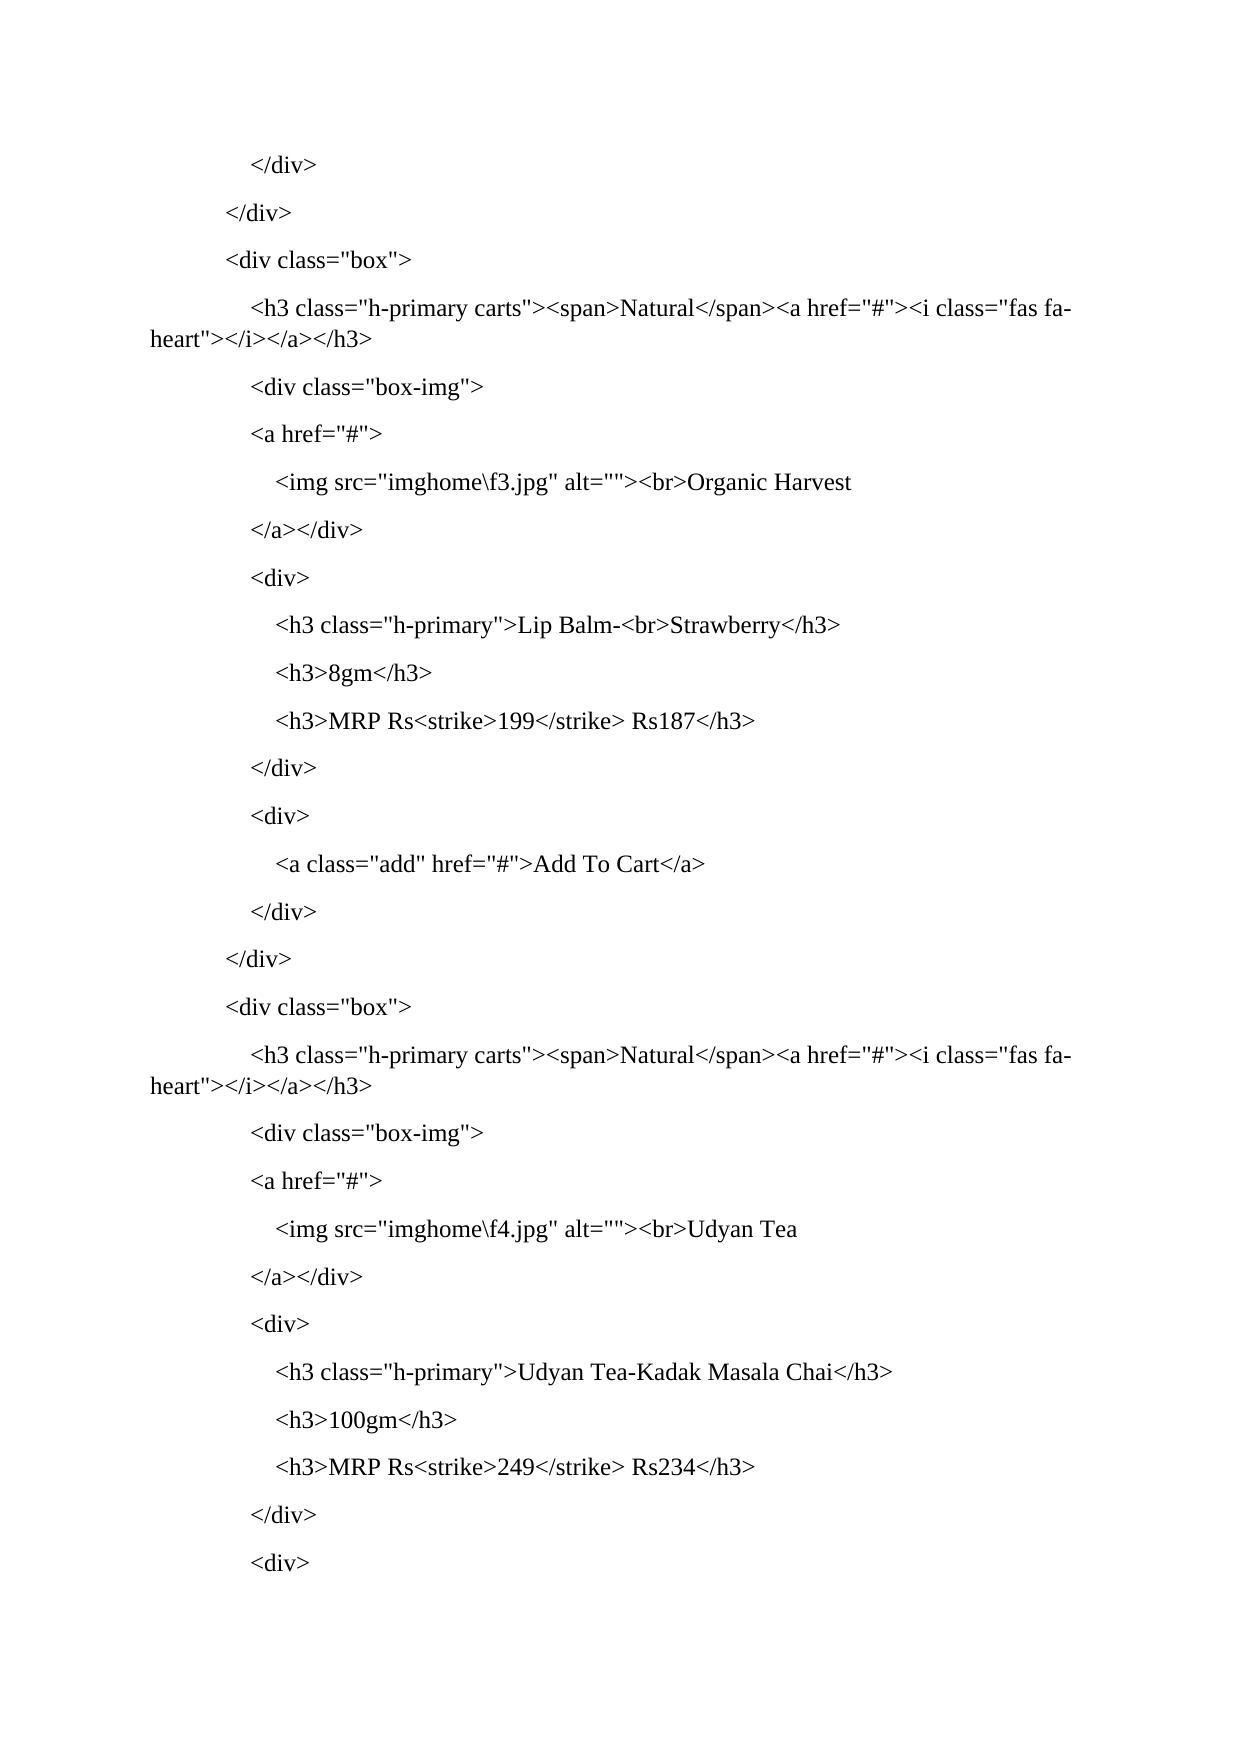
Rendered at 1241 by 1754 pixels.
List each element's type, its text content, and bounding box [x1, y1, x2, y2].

text <h3 class="h-primary">Lip Balm-<br>Strawberry</h3> [150, 610, 1090, 639]
text </div> [150, 753, 1090, 782]
text <h3>MRP Rs<strike>249</strike> Rs234</h3> [150, 1452, 1090, 1481]
text <a href="#"> [150, 1166, 1090, 1195]
text <h3>8gm</h3> [150, 658, 1090, 687]
text <h3 class="h-primary carts"><span>Natural</span><a href="#"><i class="fas fa-heart"></i></a></h3> [150, 293, 1090, 353]
text <a class="add" href="#">Add To Cart</a> [150, 849, 1090, 878]
text </div> [150, 150, 1090, 179]
text <h3>100gm</h3> [150, 1405, 1090, 1433]
text </div> [150, 897, 1090, 925]
text </div> [150, 944, 1090, 973]
text <div class="box-img"> [150, 372, 1090, 401]
text <div class="box"> [150, 992, 1090, 1021]
text <h3 class="h-primary carts"><span>Natural</span><a href="#"><i class="fas fa-heart"></i></a></h3> [150, 1040, 1090, 1099]
text </a></div> [150, 1262, 1090, 1290]
text <a href="#"> [150, 419, 1090, 448]
text <img src="imghome\f4.jpg" alt=""><br>Udyan Tea [150, 1214, 1090, 1243]
text </div> [150, 1500, 1090, 1529]
text <div class="box-img"> [150, 1118, 1090, 1147]
text <div class="box"> [150, 245, 1090, 274]
text <div> [150, 1309, 1090, 1338]
text </a></div> [150, 515, 1090, 544]
text <div> [150, 1548, 1090, 1577]
text <h3 class="h-primary">Udyan Tea-Kadak Masala Chai</h3> [150, 1357, 1090, 1386]
text <div> [150, 563, 1090, 591]
text <img src="imghome\f3.jpg" alt=""><br>Organic Harvest [150, 467, 1090, 496]
text <h3>MRP Rs<strike>199</strike> Rs187</h3> [150, 706, 1090, 734]
text <div> [150, 801, 1090, 830]
text </div> [150, 198, 1090, 226]
